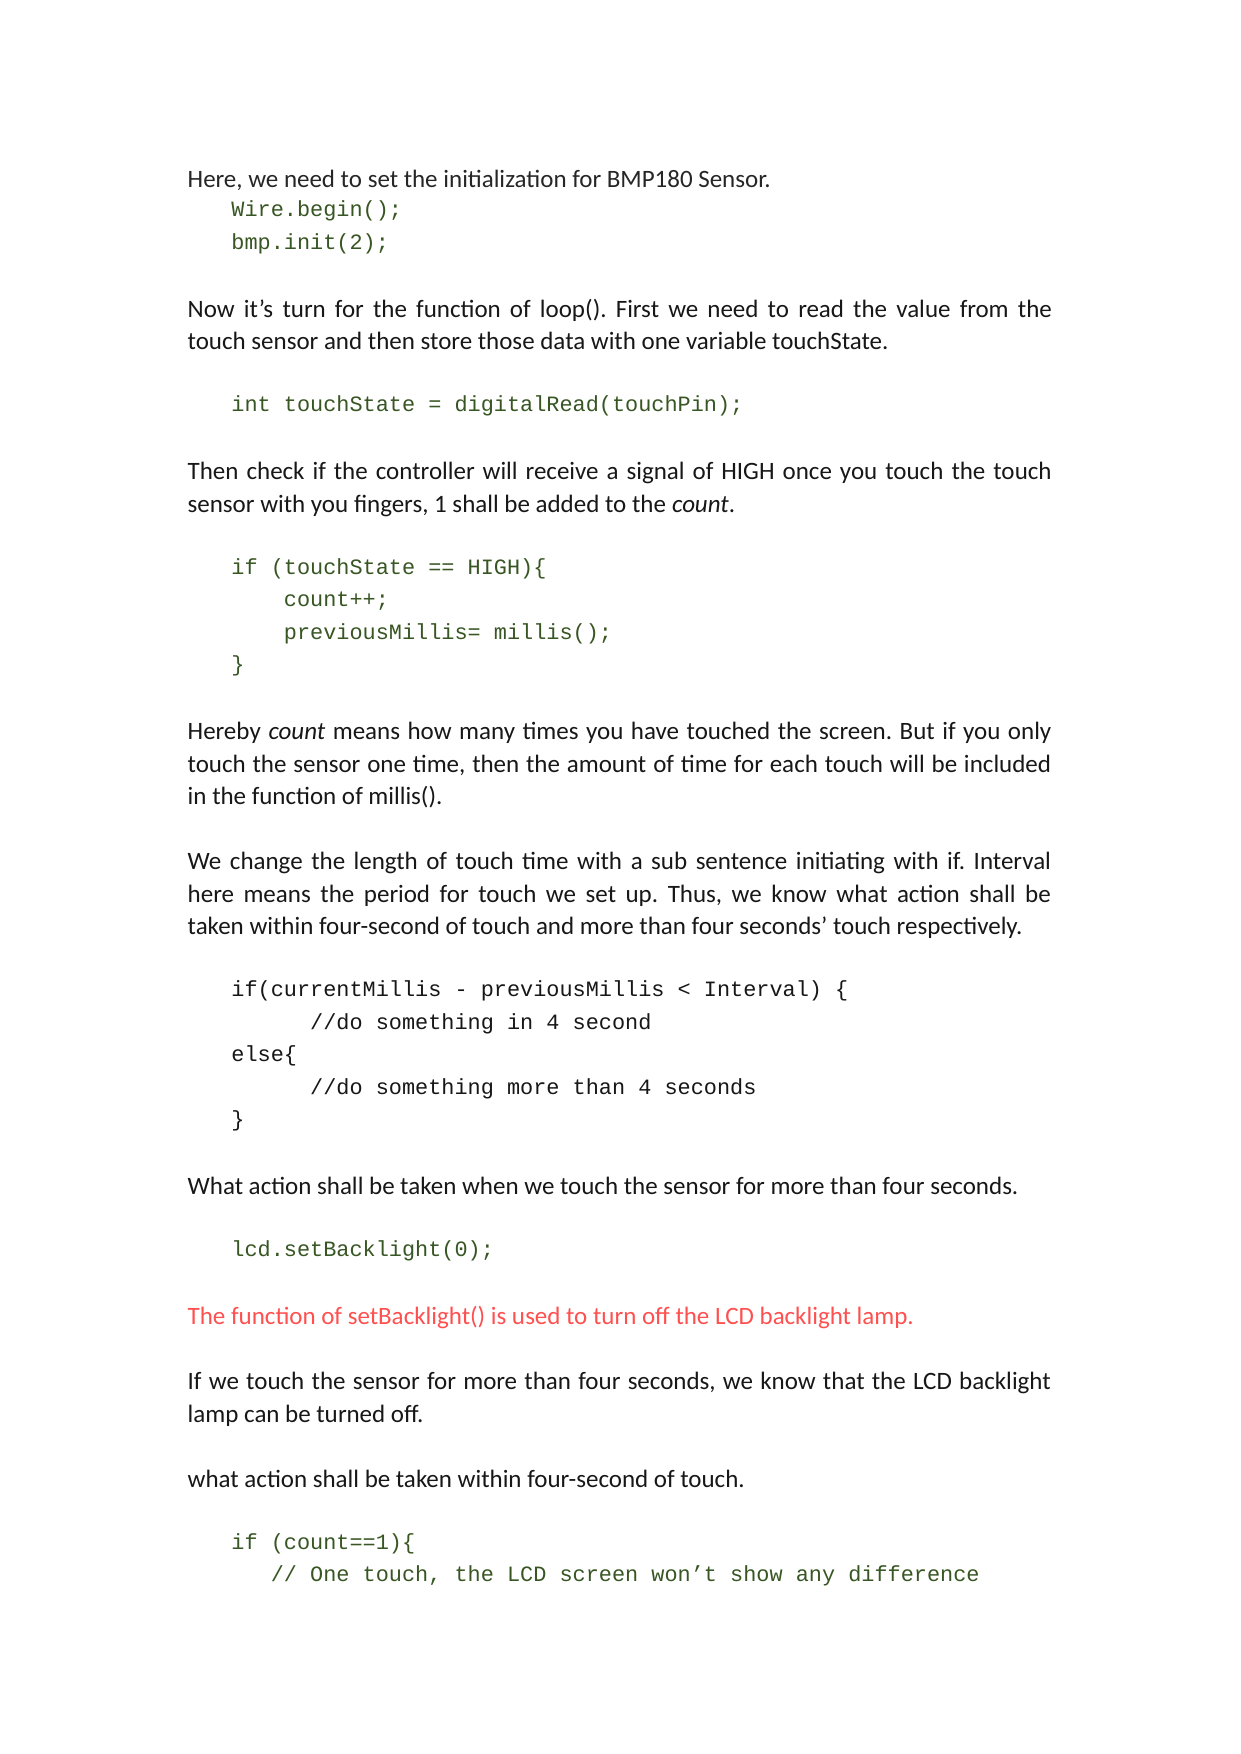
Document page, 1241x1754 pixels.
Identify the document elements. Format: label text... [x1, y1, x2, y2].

text Wire.begin(); [187, 194, 1053, 227]
text if (touchState == HIGH){ [187, 552, 1053, 584]
text The function of setBacklight() is used to turn off the LCD backlight lamp. [187, 1299, 1053, 1332]
text lcd.setBacklight(0); [187, 1234, 1053, 1267]
text What action shall be taken when we touch the sensor for more than four seconds. [187, 1169, 1053, 1202]
text bmp.init(2); [187, 227, 1053, 259]
text // One touch, the LCD screen won’t show any difference [187, 1559, 1053, 1592]
text int touchState = digitalRead(touchPin); [187, 389, 1053, 422]
text If we touch the sensor for more than four seconds, we know that the LCD backlight lamp can be turned off. [187, 1364, 1053, 1429]
text //do something in 4 second [187, 1007, 1053, 1039]
text previousMillis= millis(); [187, 617, 1053, 649]
text Now it’s turn for the function of loop(). First we need to read the value from the touch sensor and then store those data with one variable touchState. [187, 292, 1053, 357]
text //do something more than 4 seconds [187, 1072, 1053, 1104]
text } [187, 1104, 1053, 1137]
text count++; [187, 584, 1053, 617]
text We change the length of touch time with a sub sentence initiating with if. Interval here means the period for touch we set up. Thus, we know what action shall be taken within four-second of touch and more than four seconds’ touch respectively. [187, 844, 1053, 942]
text else{ [187, 1039, 1053, 1072]
text } [187, 649, 1053, 682]
text if (count==1){ [187, 1527, 1053, 1559]
text what action shall be taken within four-second of touch. [187, 1462, 1053, 1494]
text Hereby count means how many times you have touched the screen. But if you only touch the sensor one time, then the amount of time for each touch will be included in the function of millis(). [187, 714, 1053, 812]
text Here, we need to set the initialization for BMP180 Sensor. [187, 162, 1053, 194]
text if(currentMillis - previousMillis < Interval) { [187, 974, 1053, 1007]
text Then check if the controller will receive a signal of HIGH once you touch the touch sensor with you fingers, 1 shall be added to the count. [187, 454, 1053, 519]
